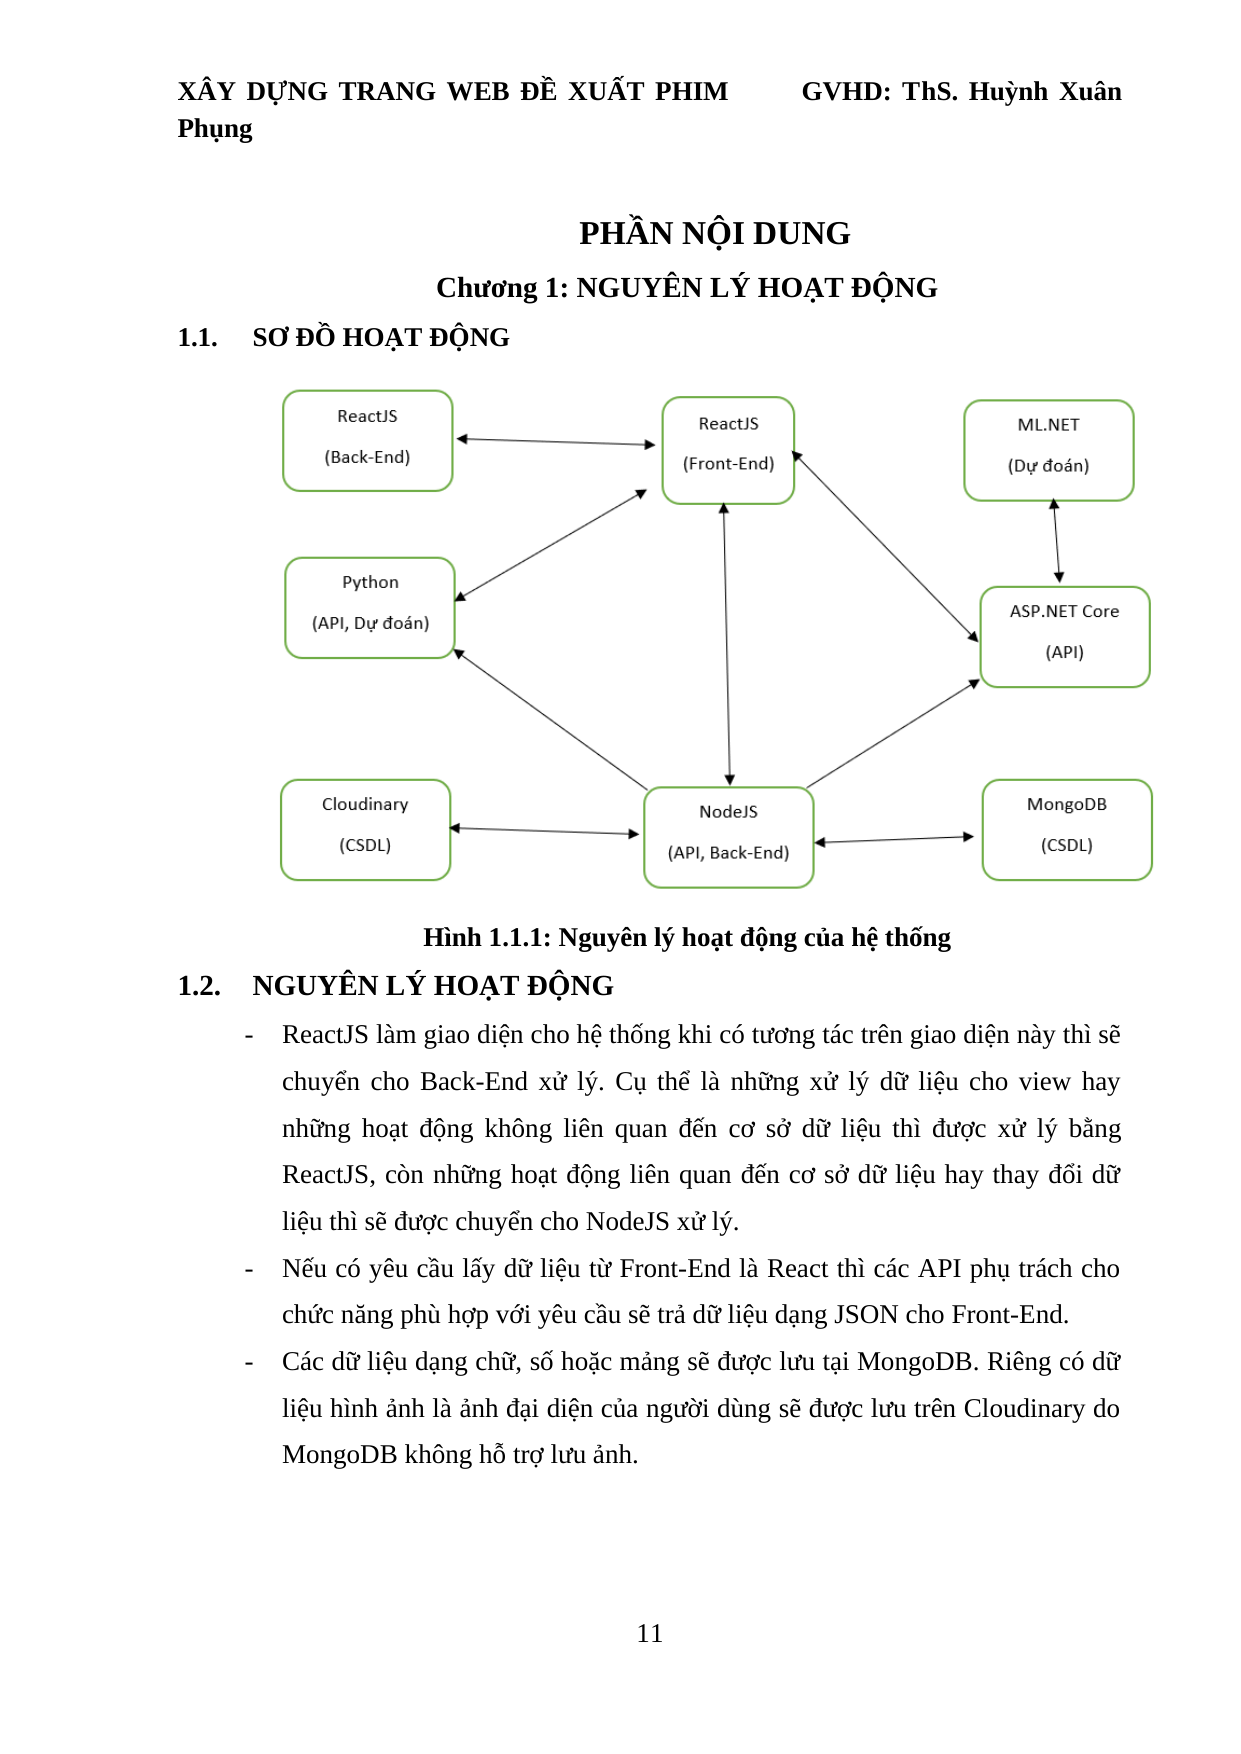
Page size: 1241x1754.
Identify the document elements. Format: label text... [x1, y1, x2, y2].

list PHẦN NỘI DUNG [271, 213, 1122, 251]
list ReactJS làm giao diện cho hệ thống khi có tương tác trên giao diện này thì sẽ chuyển cho Back-End xử lý. Cụ thể là những xử lý dữ liệu cho view hay những hoạt động không liên quan đến cơ sở dữ liệu thì được xử lý bằng ReactJS, còn những hoạt động liên quan đến cơ sở dữ liệu hay thay đổi dữ liệu thì sẽ được chuyển cho NodeJS xử lý. [244, 1018, 1122, 1236]
list SƠ ĐỒ HOẠT ĐỘNG [177, 321, 1122, 352]
list Hình 1.1.1: Nguyên lý hoạt động của hệ thống [252, 921, 1122, 953]
list Các dữ liệu dạng chữ, số hoặc mảng sẽ được lưu tại MongoDB. Riêng có dữ liệu hình ảnh là ảnh đại diện của người dùng sẽ được lưu trên Cloudinary do MongoDB không hỗ trợ lưu ảnh. [244, 1345, 1122, 1469]
picture [252, 367, 1193, 906]
list Nếu có yêu cầu lấy dữ liệu từ Front-End là React thì các API phụ trách cho chức năng phù hợp với yêu cầu sẽ trả dữ liệu dạng JSON cho Front-End. [244, 1252, 1122, 1329]
list Chương 1: NGUYÊN LÝ HOẠT ĐỘNG [252, 270, 1122, 304]
list NGUYÊN LÝ HOẠT ĐỘNG [177, 968, 1122, 1002]
